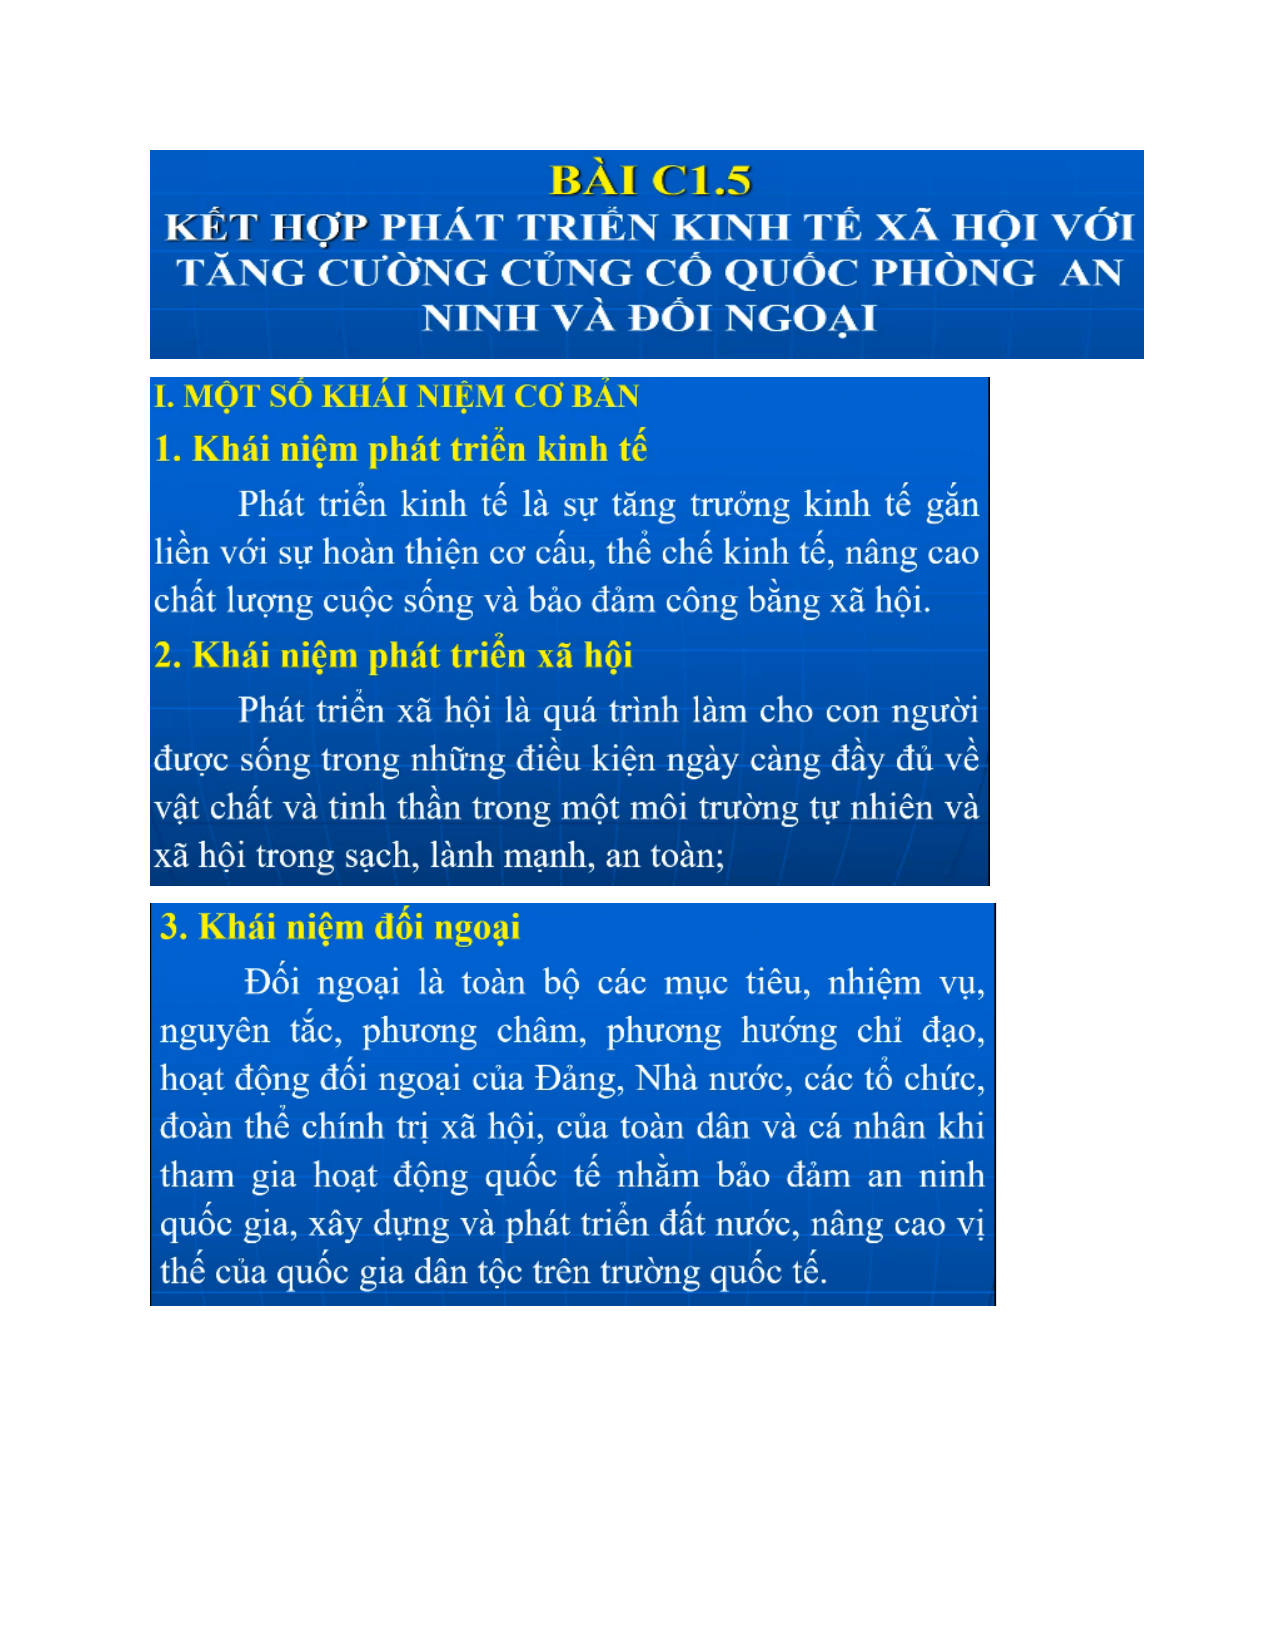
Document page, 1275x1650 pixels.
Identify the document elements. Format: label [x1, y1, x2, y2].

picture [150, 903, 997, 1306]
picture [150, 377, 990, 886]
picture [150, 150, 1144, 359]
